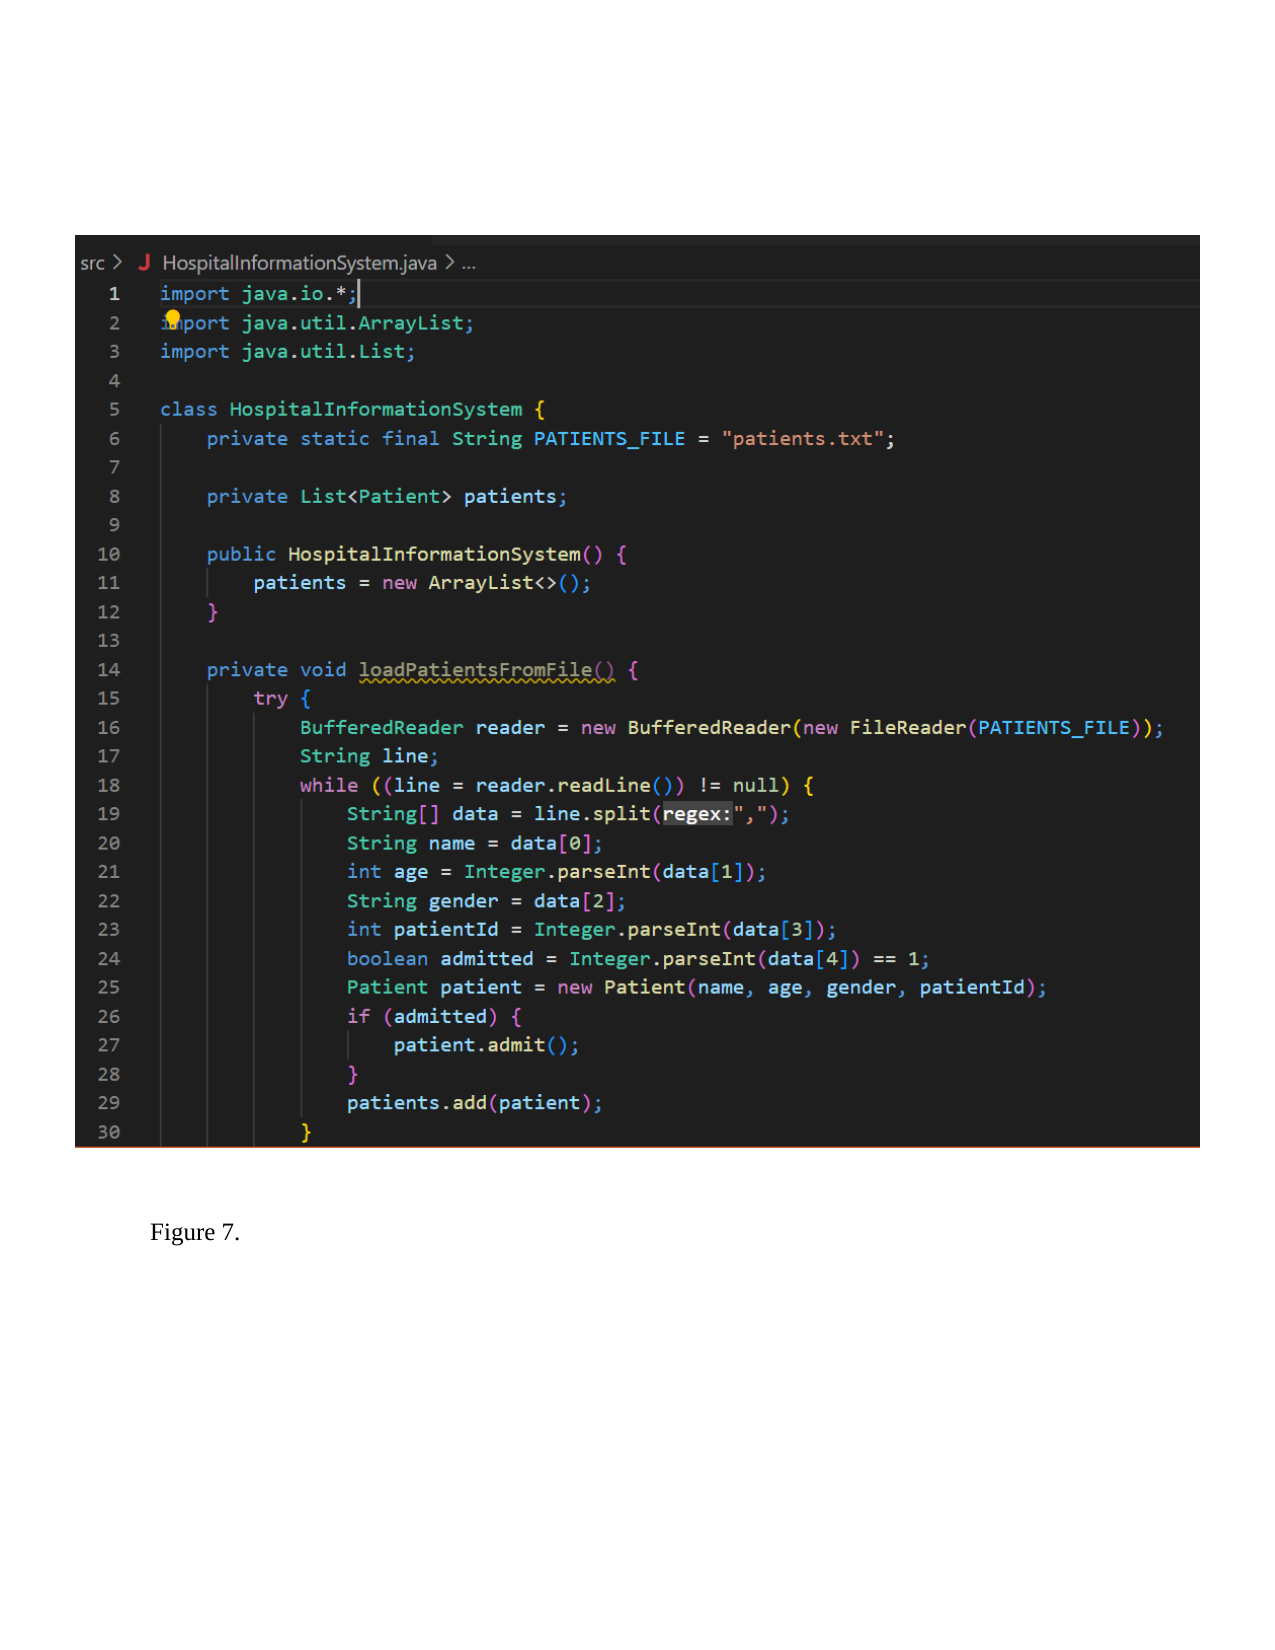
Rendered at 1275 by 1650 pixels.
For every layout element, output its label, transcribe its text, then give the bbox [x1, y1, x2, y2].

picture [75, 235, 1200, 1148]
text Figure 7. [150, 1217, 1125, 1245]
